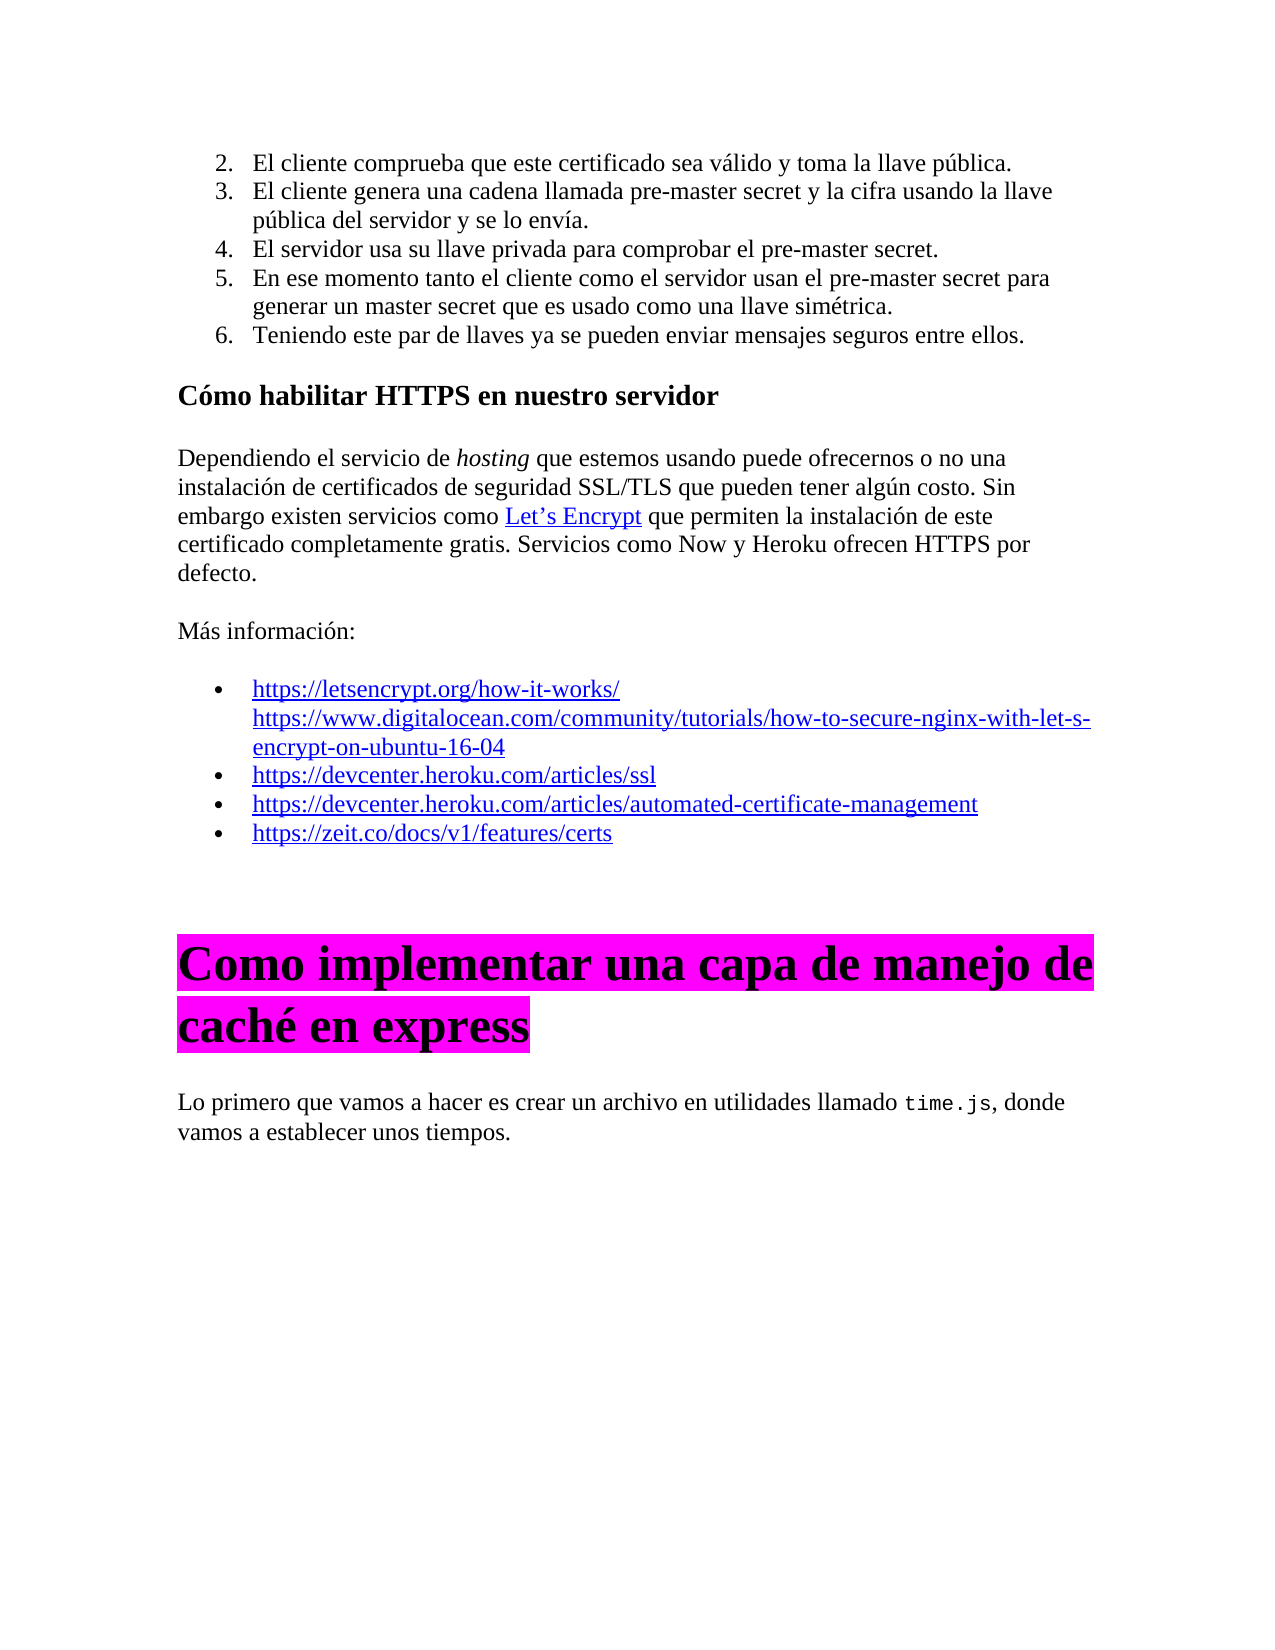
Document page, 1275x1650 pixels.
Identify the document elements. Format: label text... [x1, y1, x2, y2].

list https://zeit.co/docs/v1/features/certs [215, 818, 1098, 847]
list El cliente genera una cadena llamada pre-master secret y la cifra usando la llave pública del servidor y se lo envía. [215, 176, 1098, 234]
list El cliente comprueba que este certificado sea válido y toma la llave pública. [215, 148, 1098, 176]
list Teniendo este par de llaves ya se pueden enviar mensajes seguros entre ellos. [215, 320, 1098, 349]
list https://devcenter.heroku.com/articles/automated-certificate-management [215, 789, 1098, 818]
subtitle Cómo habilitar HTTPS en nuestro servidor [177, 378, 1098, 412]
list El servidor usa su llave privada para comprobar el pre-master secret. [215, 234, 1098, 263]
list https://devcenter.heroku.com/articles/ssl [215, 760, 1098, 789]
text Más información: [177, 616, 1098, 645]
text Lo primero que vamos a hacer es crear un archivo en utilidades llamado time.js, donde vamos a establecer unos tiempos. [177, 1087, 1098, 1145]
list En ese momento tanto el cliente como el servidor usan el pre-master secret para generar un master secret que es usado como una llave simétrica. [215, 263, 1098, 320]
list https://letsencrypt.org/how-it-works/ https://www.digitalocean.com/community/tutorials/how-to-secure-nginx-with-let-s-encrypt-on-ubuntu-16-04 [215, 674, 1098, 760]
text Dependiendo el servicio de hosting que estemos usando puede ofrecernos o no una instalación de certificados de seguridad SSL/TLS que pueden tener algún costo. Sin embargo existen servicios como Let’s Encrypt que permiten la instalación de este certificado completamente gratis. Servicios como Now y Heroku ofrecen HTTPS por defecto. [177, 443, 1098, 587]
subtitle Como implementar una capa de manejo de caché en express [177, 934, 1098, 1053]
